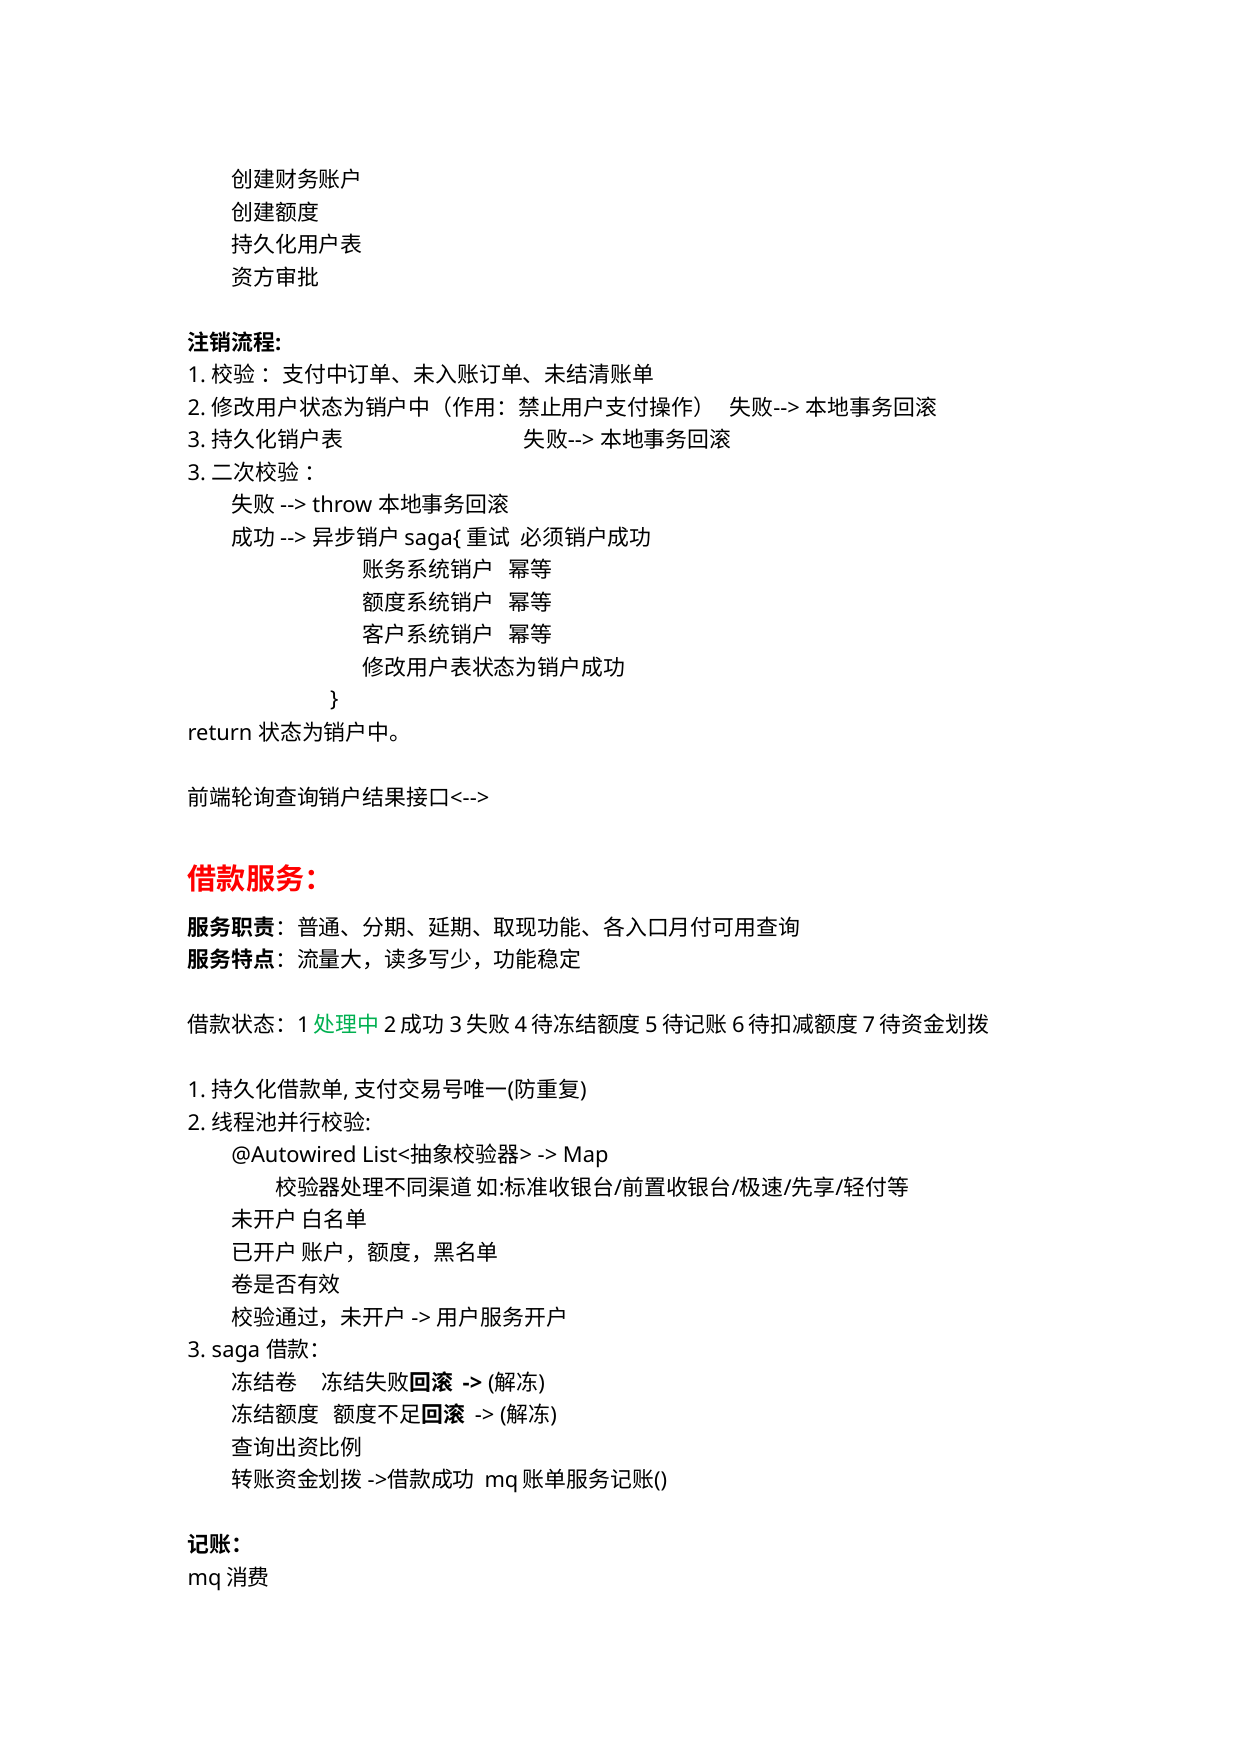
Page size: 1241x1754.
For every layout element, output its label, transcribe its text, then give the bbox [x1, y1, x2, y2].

text } [275, 682, 1053, 714]
text 查询出资比例 [187, 1429, 1053, 1462]
text 注销流程: [187, 324, 1053, 357]
text 额度系统销户 幂等 [187, 584, 1053, 617]
text 服务职责：普通、分期、延期、取现功能、各入口月付可用查询 [187, 909, 1053, 942]
text 转账资金划拨 ->借款成功 mq账单服务记账() [187, 1462, 1053, 1494]
text 校验器处理不同渠道 如:标准收银台/前置收银台/极速/先享/轻付等 [231, 1169, 1053, 1202]
text 客户系统销户 幂等 [187, 617, 1053, 649]
text 成功 --> 异步销户saga{ 重试 必须销户成功 [187, 519, 1053, 552]
text 借款服务： [187, 844, 1053, 909]
text 创建财务账户 [187, 162, 1053, 194]
text return 状态为销户中。 [187, 714, 1053, 747]
text 已开户 账户，额度，黑名单 [187, 1234, 1053, 1267]
text 服务特点：流量大，读多写少，功能稳定 [187, 942, 1053, 974]
text 冻结额度 额度不足回滚 -> (解冻) [187, 1397, 1053, 1429]
text 创建额度 [187, 194, 1053, 227]
text 冻结卷 冻结失败回滚 -> (解冻) [187, 1364, 1053, 1397]
text 3. saga 借款： [187, 1332, 1053, 1364]
text 1. 持久化借款单, 支付交易号唯一(防重复) [187, 1072, 1053, 1104]
text 2. 线程池并行校验: [187, 1104, 1053, 1137]
text 3. 持久化销户表 失败--> 本地事务回滚 [187, 422, 1053, 454]
text @Autowired List<抽象校验器> -> Map [187, 1137, 1053, 1169]
text 失败 --> throw 本地事务回滚 [187, 487, 1053, 519]
text 账务系统销户 幂等 [187, 552, 1053, 584]
text 持久化用户表 [187, 227, 1053, 259]
text 修改用户表状态为销户成功 [187, 649, 1053, 682]
text 记账： [187, 1527, 1053, 1559]
text 校验通过，未开户 -> 用户服务开户 [187, 1299, 1053, 1332]
text 1. 校验 ：支付中订单、未入账订单、未结清账单 [187, 357, 1053, 389]
text 卷是否有效 [187, 1267, 1053, 1299]
text 未开户 白名单 [187, 1202, 1053, 1234]
text mq消费 [187, 1559, 1053, 1592]
text 3. 二次校验 ： [187, 454, 1053, 487]
text 资方审批 [187, 259, 1053, 292]
text 2. 修改用户状态为销户中（作用：禁止用户支付操作） 失败--> 本地事务回滚 [187, 389, 1053, 422]
text 借款状态：1处理中2成功 3失败4待冻结额度5待记账6待扣减额度7待资金划拨 [187, 1007, 1053, 1039]
text 前端轮询查询销户结果接口<--> [187, 779, 1053, 812]
